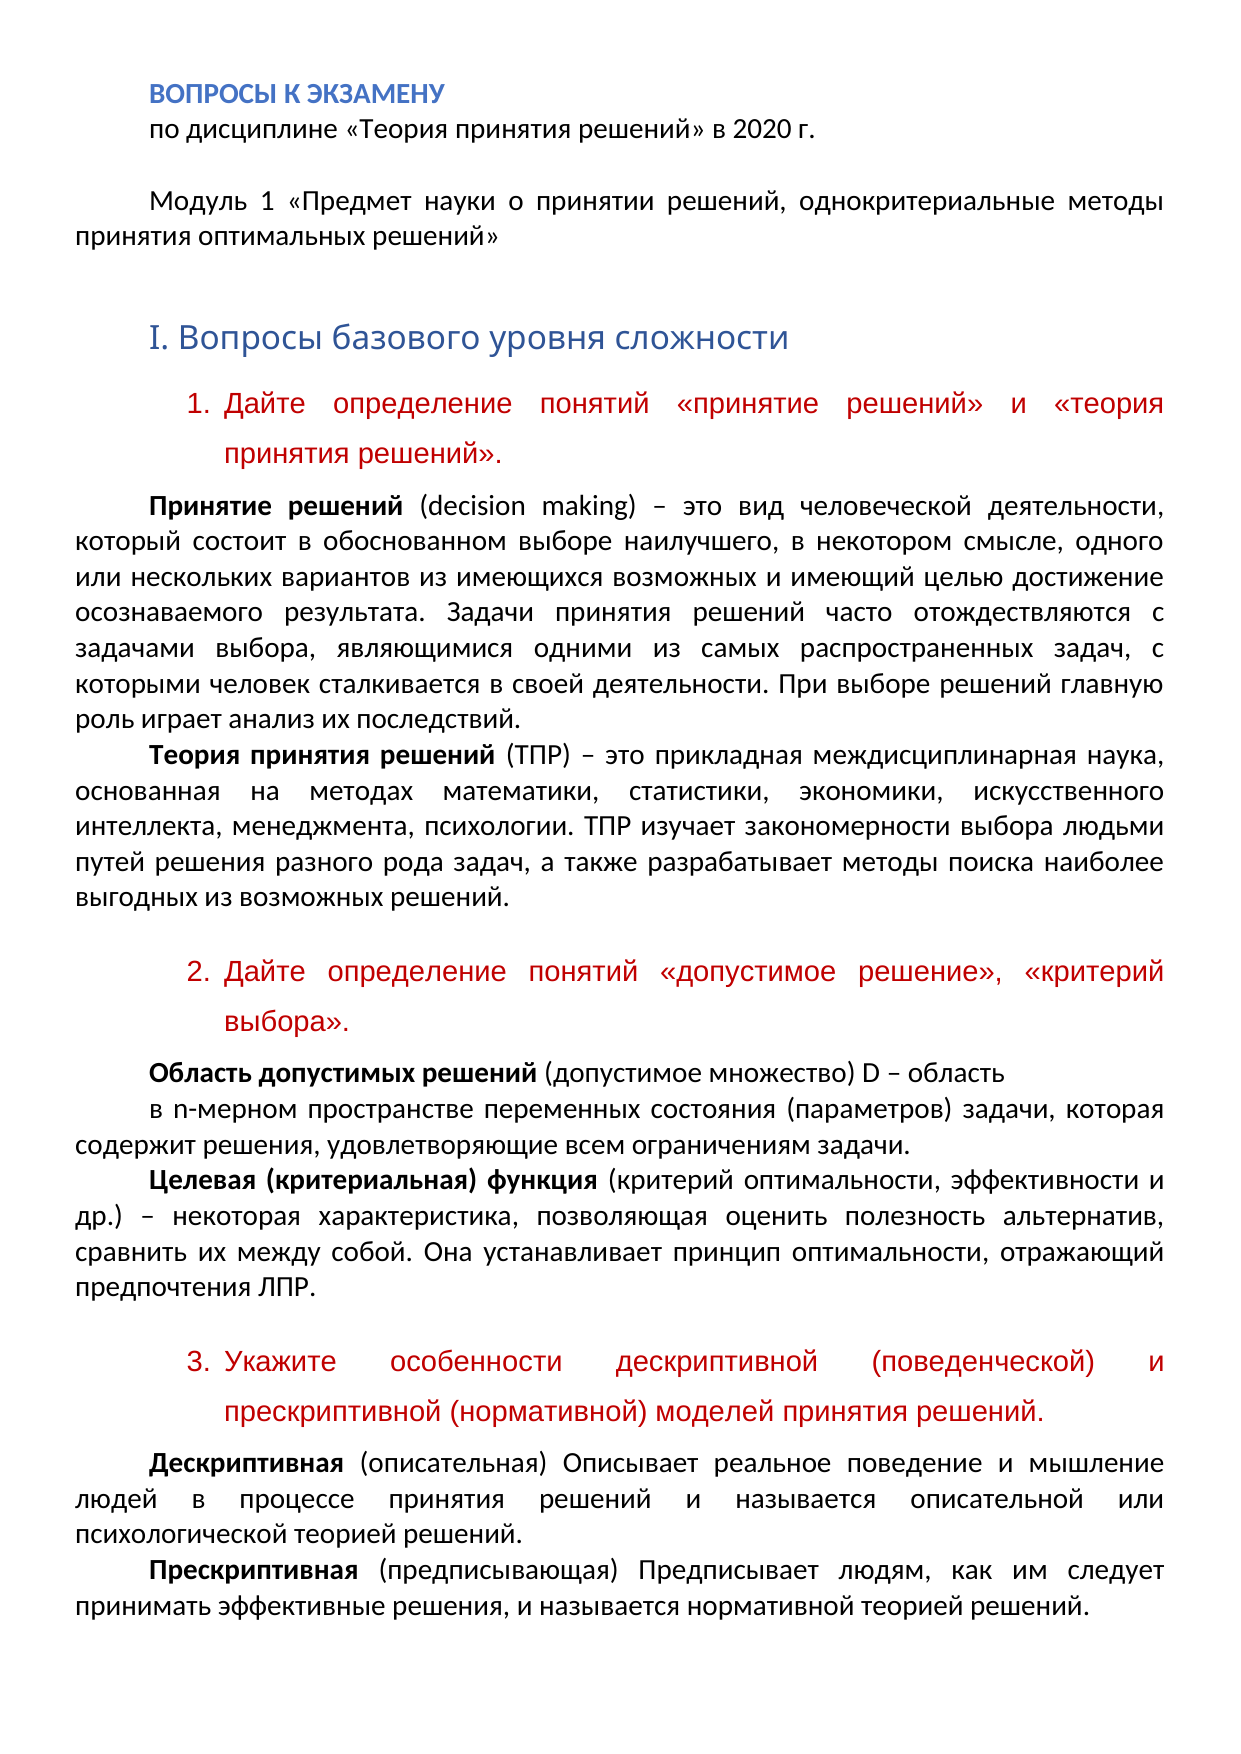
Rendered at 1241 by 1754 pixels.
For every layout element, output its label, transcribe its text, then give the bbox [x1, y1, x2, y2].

text Теория принятия решений (ТПР) – это прикладная междисциплинарная наука, основанная на методах математики, статистики, экономики, искусственного интеллекта, менеджмента, психологии. ТПР изучает закономерности выбора людьми путей решения разного рода задач, а также разрабатывает методы поиска наиболее выгодных из возможных решений. [75, 736, 1165, 914]
text Модуль 1 «Предмет науки о принятии решений, однокритериальные методы принятия оптимальных решений» [75, 182, 1165, 253]
text в n-мерном пространстве переменных состояния (параметров) задачи, которая содержит решения, удовлетворяющие всем ограничениям задачи. [75, 1090, 1165, 1161]
text Дескриптивная (описательная) Описывает реальное поведение и мышление людей в процессе принятия решений и называется описательной или психологической теорией решений. [75, 1444, 1165, 1551]
subtitle I. Вопросы базового уровня сложности [75, 314, 1165, 359]
text Область допустимых решений (допустимое множество) D – область [75, 1054, 1165, 1090]
subtitle Дайте определение понятий «допустимое решение», «критерий выбора». [186, 954, 1165, 1038]
text ВОПРОСЫ К ЭКЗАМЕНУ [75, 75, 1165, 111]
text Принятие решений (decision making) – это вид человеческой деятельности, который состоит в обоснованном выборе наилучшего, в некотором смысле, одного или нескольких вариантов из имеющихся возможных и имеющий целью достижение осознаваемого результата. Задачи принятия решений часто отождествляются с задачами выбора, являющимися одними из самых распространенных задач, с которыми человек сталкивается в своей деятельности. При выборе решений главную роль играет анализ их последствий. [75, 487, 1165, 736]
subtitle Укажите особенности дескриптивной (поведенческой) и прескриптивной (нормативной) моделей принятия решений. [186, 1344, 1165, 1428]
text по дисциплине «Теория принятия решений» в 2020 г. [75, 111, 1165, 146]
text Прескриптивная (предписывающая) Предписывает людям, как им следует принимать эффективные решения, и называется нормативной теорией решений. [75, 1551, 1165, 1622]
text Целевая (критериальная) функция (критерий оптимальности, эффективности и др.) – некоторая характеристика, позволяющая оценить полезность альтернатив, сравнить их между собой. Она устанавливает принцип оптимальности, отражающий предпочтения ЛПР. [75, 1161, 1165, 1304]
subtitle Дайте определение понятий «принятие решений» и «теория принятия решений». [186, 386, 1165, 470]
